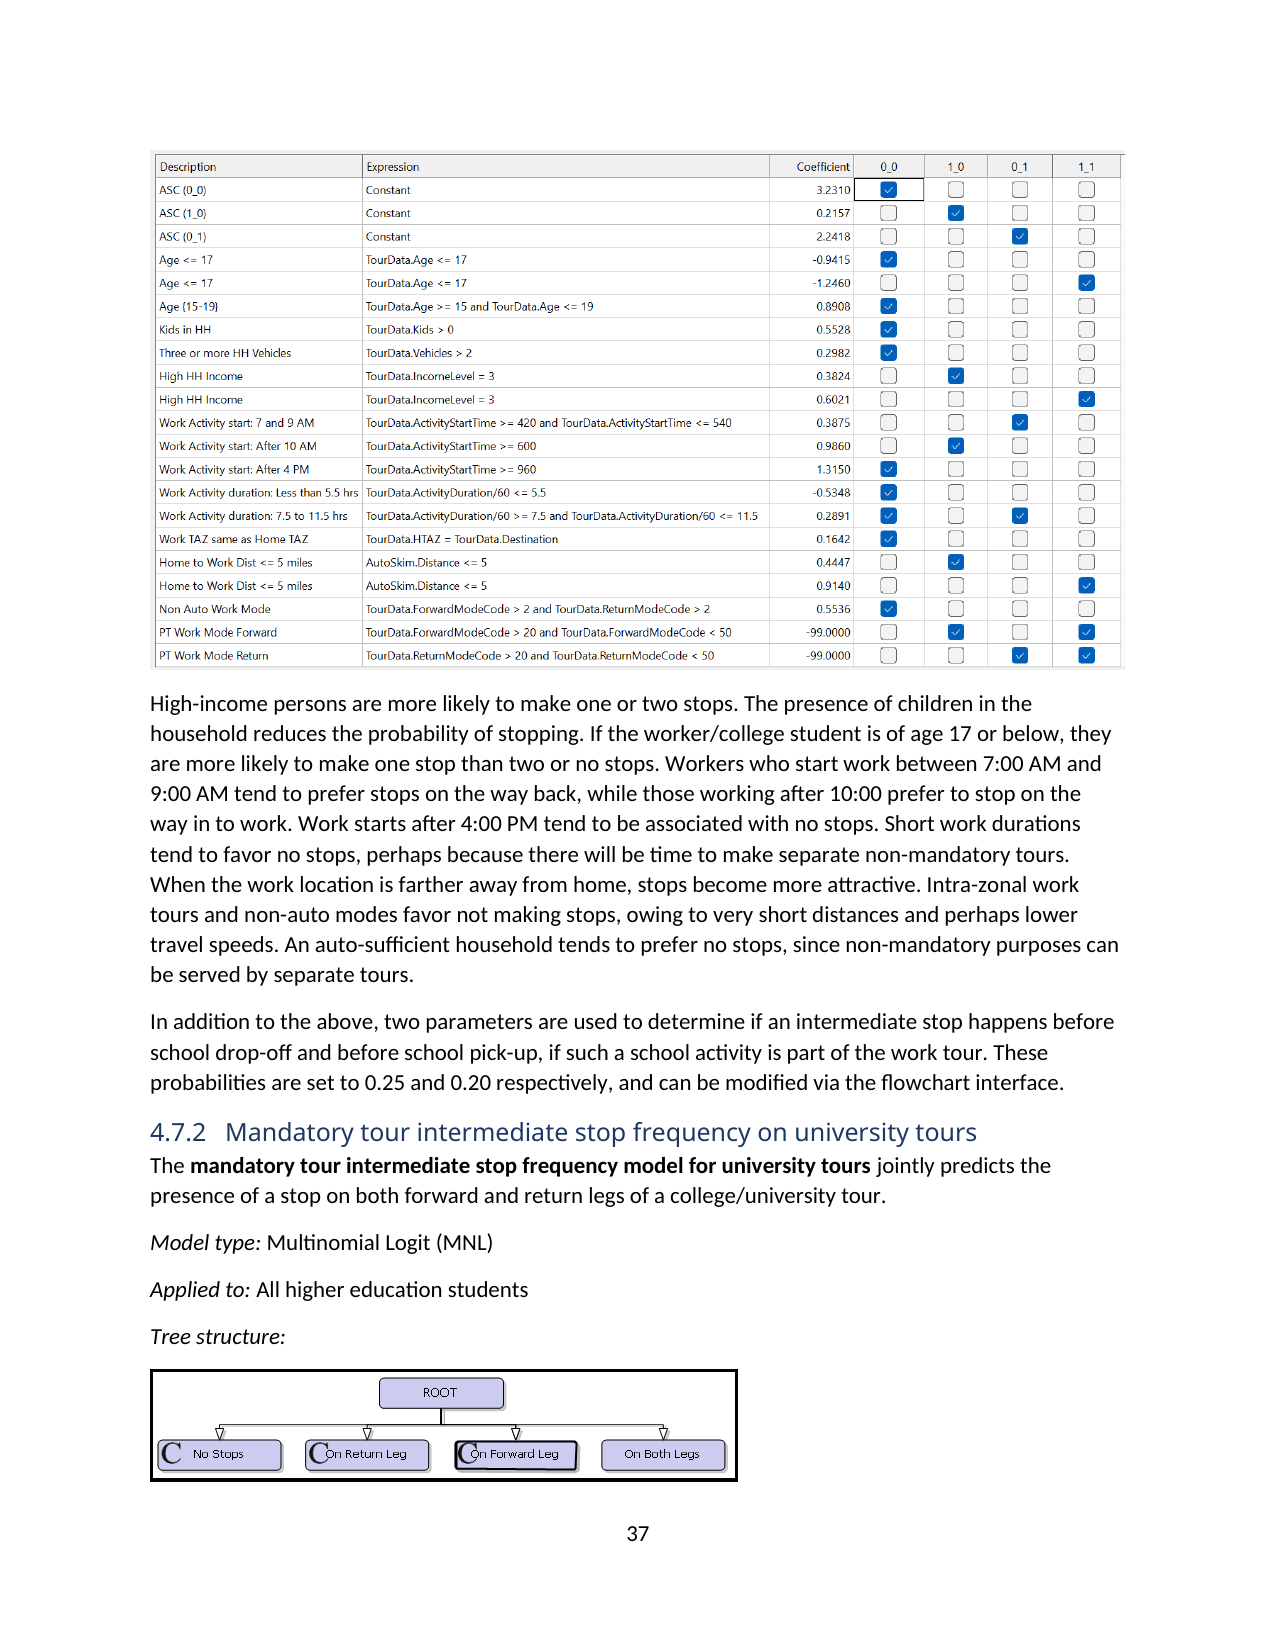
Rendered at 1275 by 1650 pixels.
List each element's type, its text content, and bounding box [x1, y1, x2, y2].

text Model type: Multinomial Logit (MNL) [150, 1228, 1125, 1257]
text High-income persons are more likely to make one or two stops. The presence of children in the household reduces the probability of stopping. If the worker/college student is of age 17 or below, they are more likely to make one stop than two or no stops. Workers who start work between 7:00 AM and 9:00 AM tend to prefer stops on the way back, while those working after 10:00 prefer to stop on the way in to work. Work starts after 4:00 PM tend to be associated with no stops. Short work durations tend to favor no stops, perhaps because there will be time to make separate non-mandatory tours. When the work location is farther away from home, stops become more attractive. Intra-zonal work tours and non-auto modes favor not making stops, owing to very short distances and perhaps lower travel speeds. An auto-sufficient household tends to prefer no stops, since non-mandatory purposes can be served by separate tours. [150, 689, 1125, 988]
subtitle Mandatory tour intermediate stop frequency on university tours [150, 1115, 1125, 1149]
text Applied to: All higher education students [150, 1275, 1125, 1303]
picture [153, 1372, 735, 1478]
text The mandatory tour intermediate stop frequency model for university tours jointly predicts the presence of a stop on both forward and return legs of a college/university tour. [150, 1151, 1125, 1210]
text In addition to the above, two parameters are used to determine if an intermediate stop happens before school drop-off and before school pick-up, if such a school activity is part of the work tour. These probabilities are set to 0.25 and 0.20 respectively, and can be modified via the flowchart interface. [150, 1007, 1125, 1096]
picture [150, 150, 1125, 670]
text Tree structure: [150, 1322, 1125, 1350]
